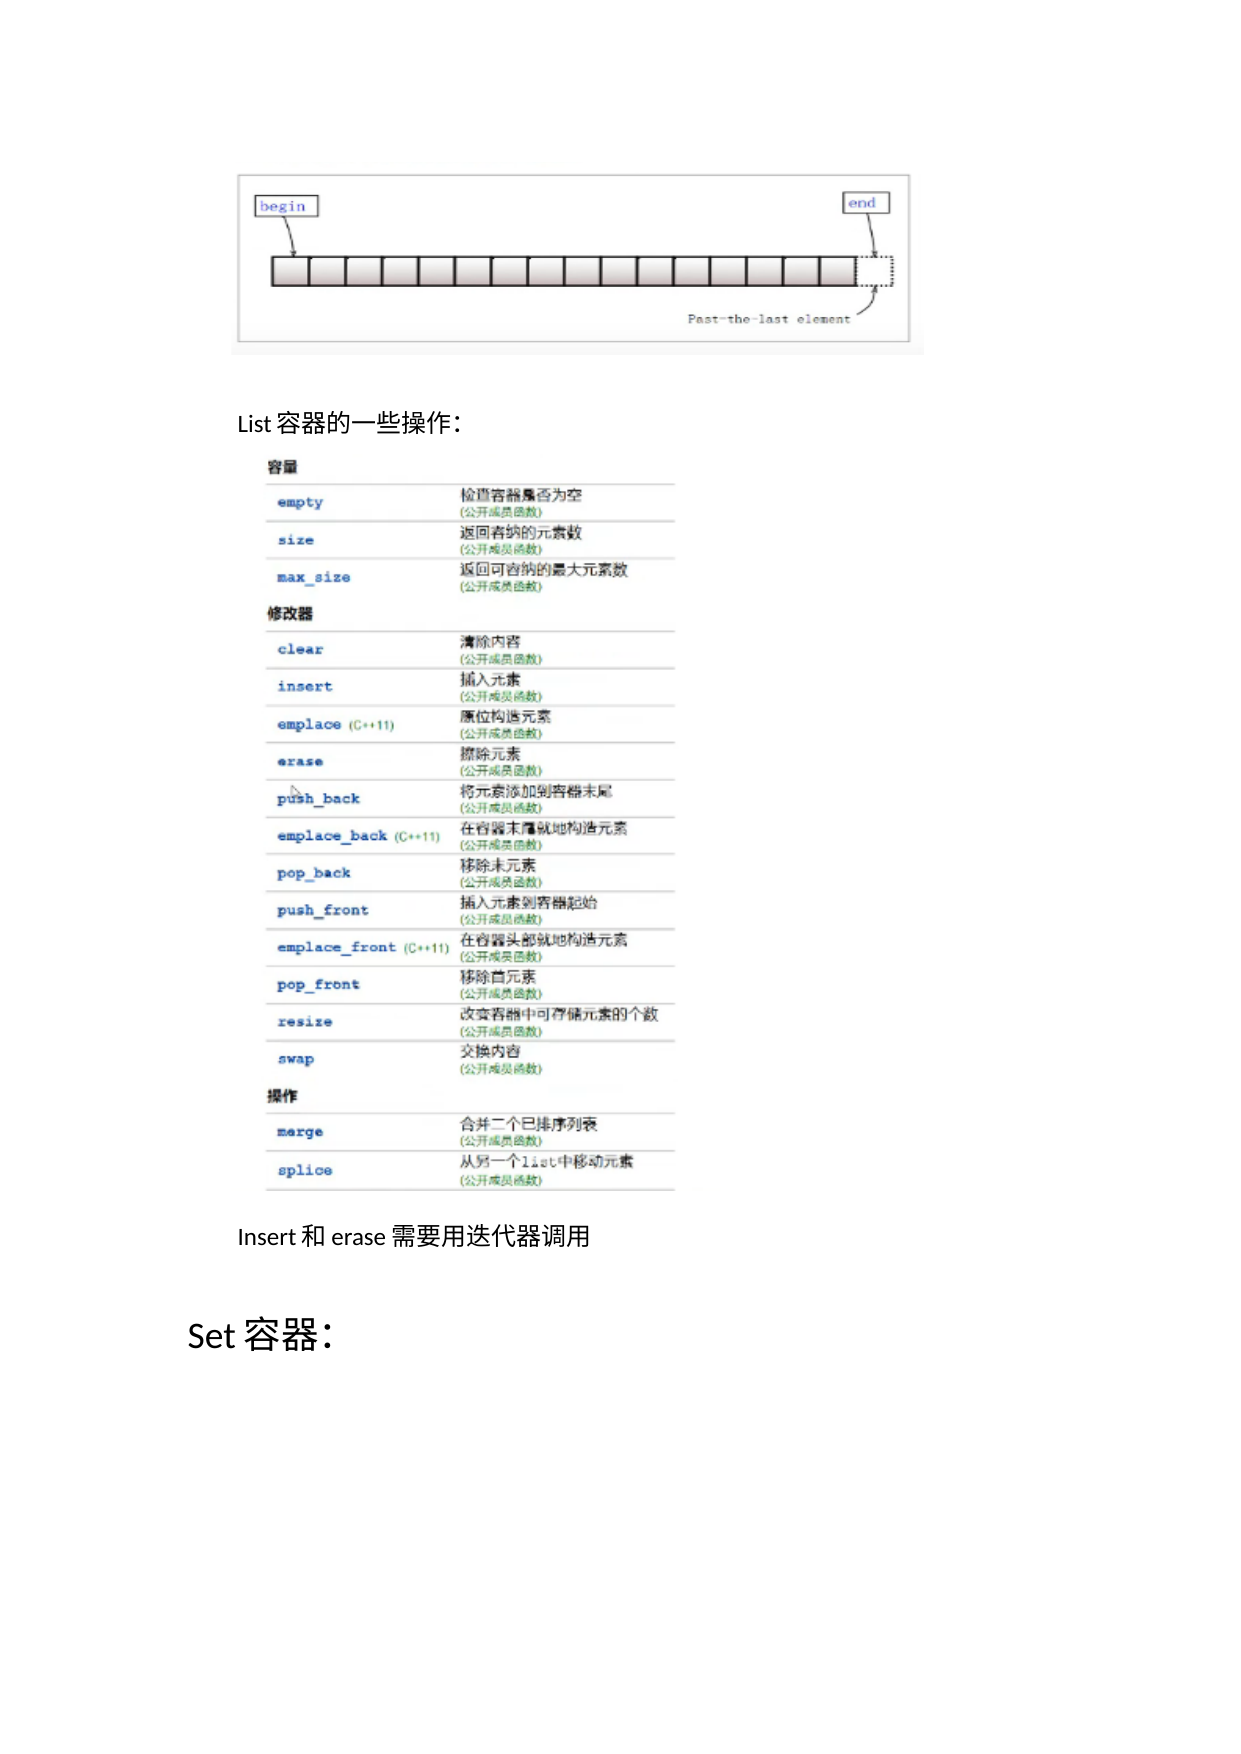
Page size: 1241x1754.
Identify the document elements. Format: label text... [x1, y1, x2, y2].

text List容器的一些操作： [187, 389, 1053, 454]
picture [231, 162, 924, 355]
text Insert和erase需要用迭代器调用 [187, 1202, 1053, 1267]
picture [231, 454, 721, 1191]
text Set容器： [187, 1299, 1053, 1364]
